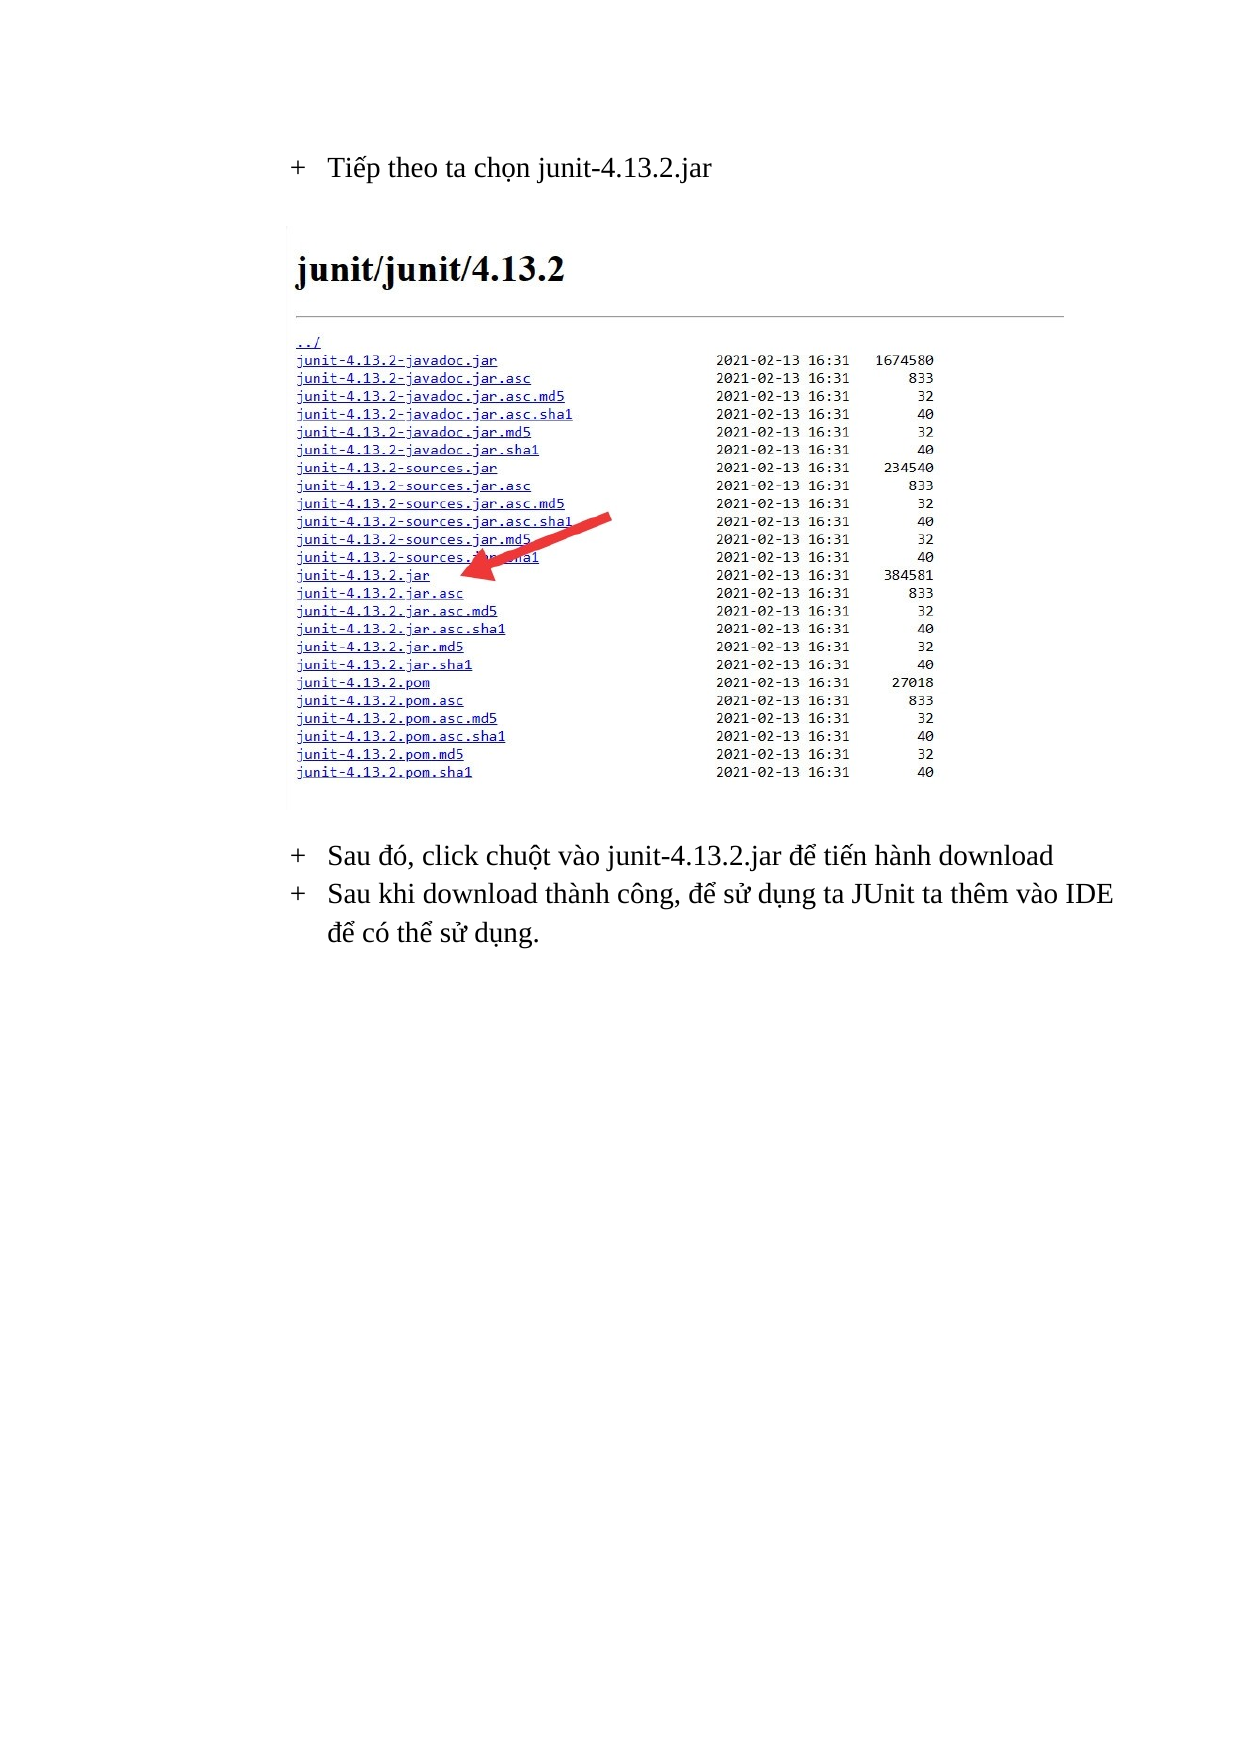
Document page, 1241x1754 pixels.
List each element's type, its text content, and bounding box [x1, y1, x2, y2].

picture [286, 226, 1064, 810]
list Tiếp theo ta chọn junit-4.13.2.jar [289, 150, 1122, 183]
list Sau khi download thành công, để sử dụng ta JUnit ta thêm vào IDE để có thể sử dụng. [289, 877, 1122, 949]
